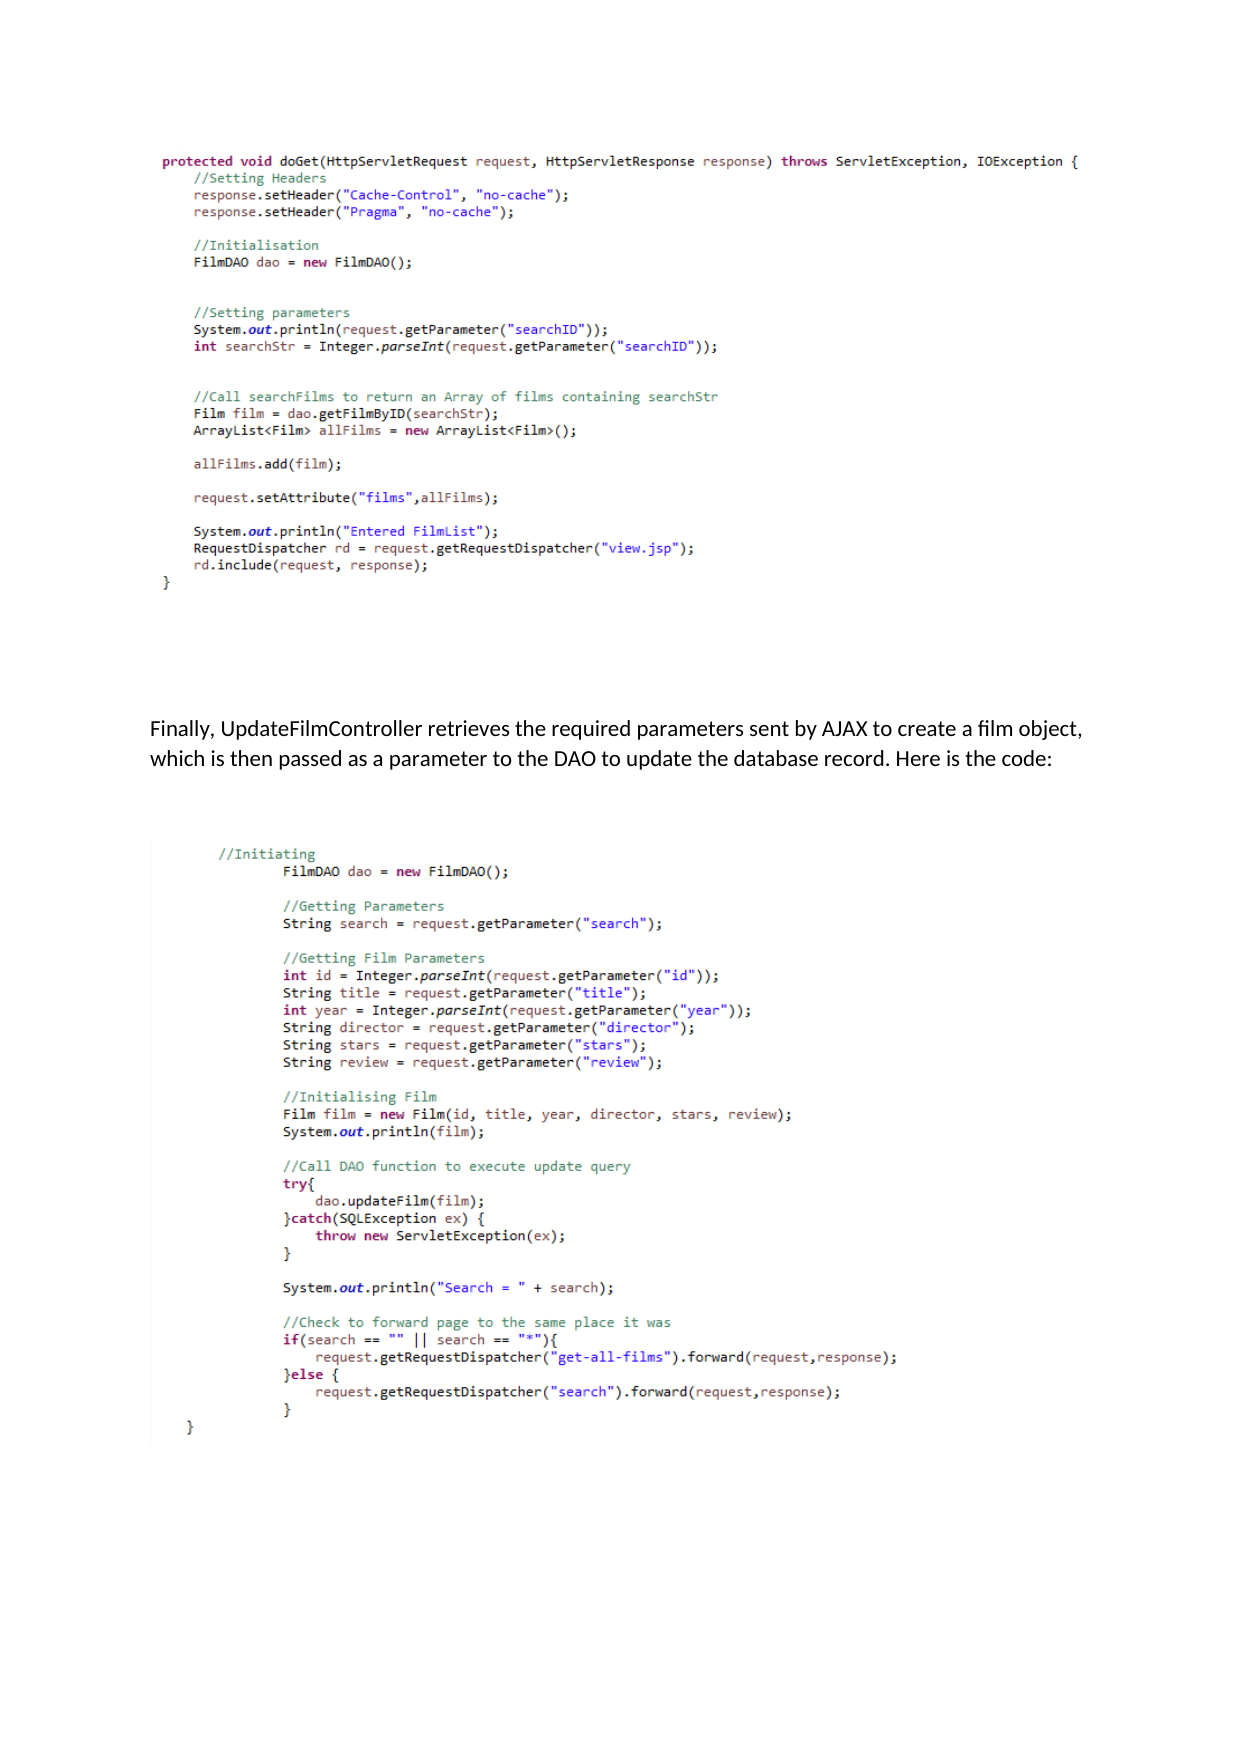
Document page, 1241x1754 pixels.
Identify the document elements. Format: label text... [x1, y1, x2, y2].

text Finally, UpdateFilmController retrieves the required parameters sent by AJAX to create a film object, which is then passed as a parameter to the DAO to update the database record. Here is the code: [150, 714, 1090, 772]
picture [150, 838, 1091, 1445]
picture [150, 150, 1091, 602]
